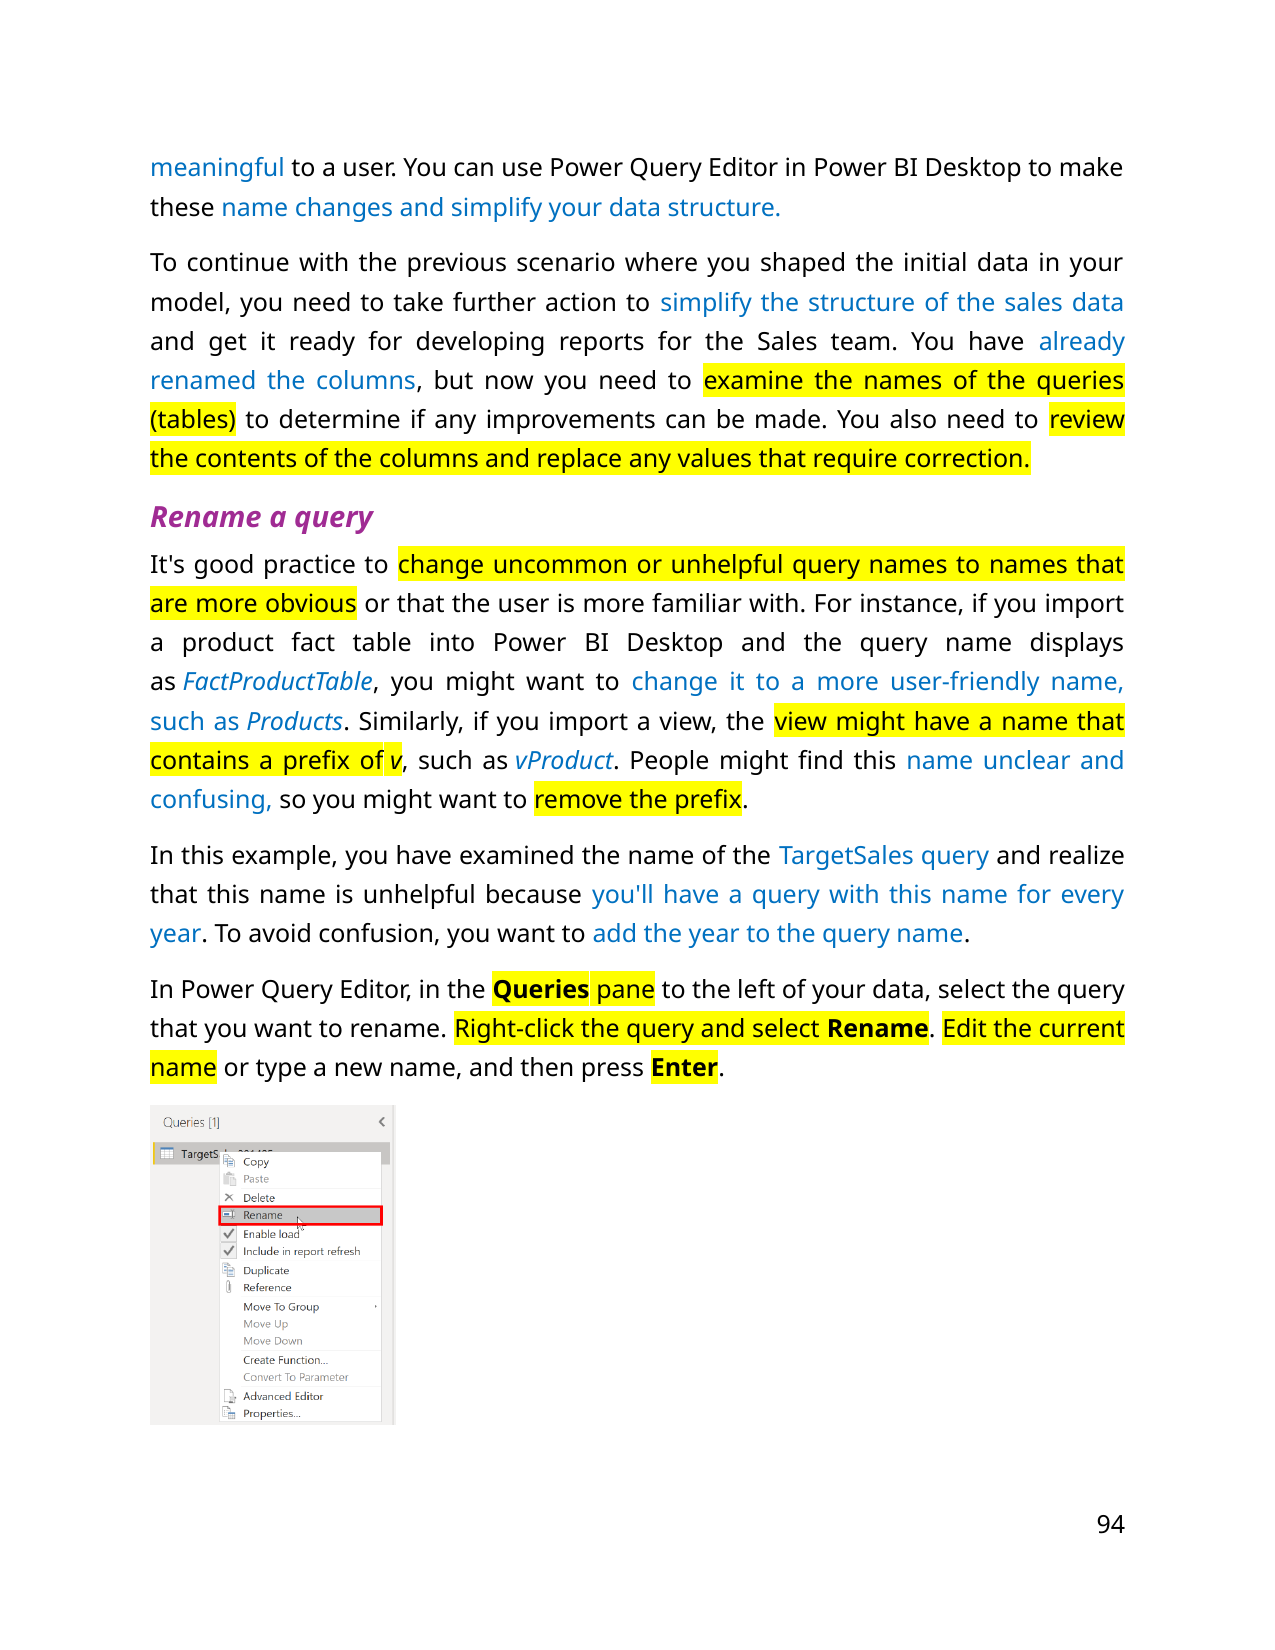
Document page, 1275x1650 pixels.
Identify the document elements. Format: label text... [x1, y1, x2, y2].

text In Power Query Editor, in the Queries pane to the left of your data, select the query that you want to rename. Right-click the query and select Rename. Edit the current name or type a new name, and then press Enter. [150, 971, 1125, 1084]
picture [150, 1105, 396, 1425]
text To continue with the previous scenario where you shaped the initial data in your model, you need to take further action to simplify the structure of the sales data and get it ready for developing reports for the Sales team. You have already renamed the columns, but now you need to examine the names of the queries (tables) to determine if any improvements can be made. You also need to review the contents of the columns and replace any values that require correction. [150, 245, 1125, 475]
text In this example, you have examined the name of the TargetSales query and realize that this name is unhelpful because you'll have a query with this name for every year. To avoid confusion, you want to add the year to the query name. [150, 837, 1125, 950]
text It's good practice to change uncommon or unhelpful query names to names that are more obvious or that the user is more familiar with. For instance, if you import a product fact table into Power BI Desktop and the query name displays as FactProductTable, you might want to change it to a more user-friendly name, such as Products. Similarly, if you import a view, the view might have a name that contains a prefix of v, such as vProduct. People might find this name unclear and confusing, so you might want to remove the prefix. [150, 546, 1125, 816]
subtitle Rename a query [150, 497, 1125, 536]
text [150, 150, 1125, 223]
